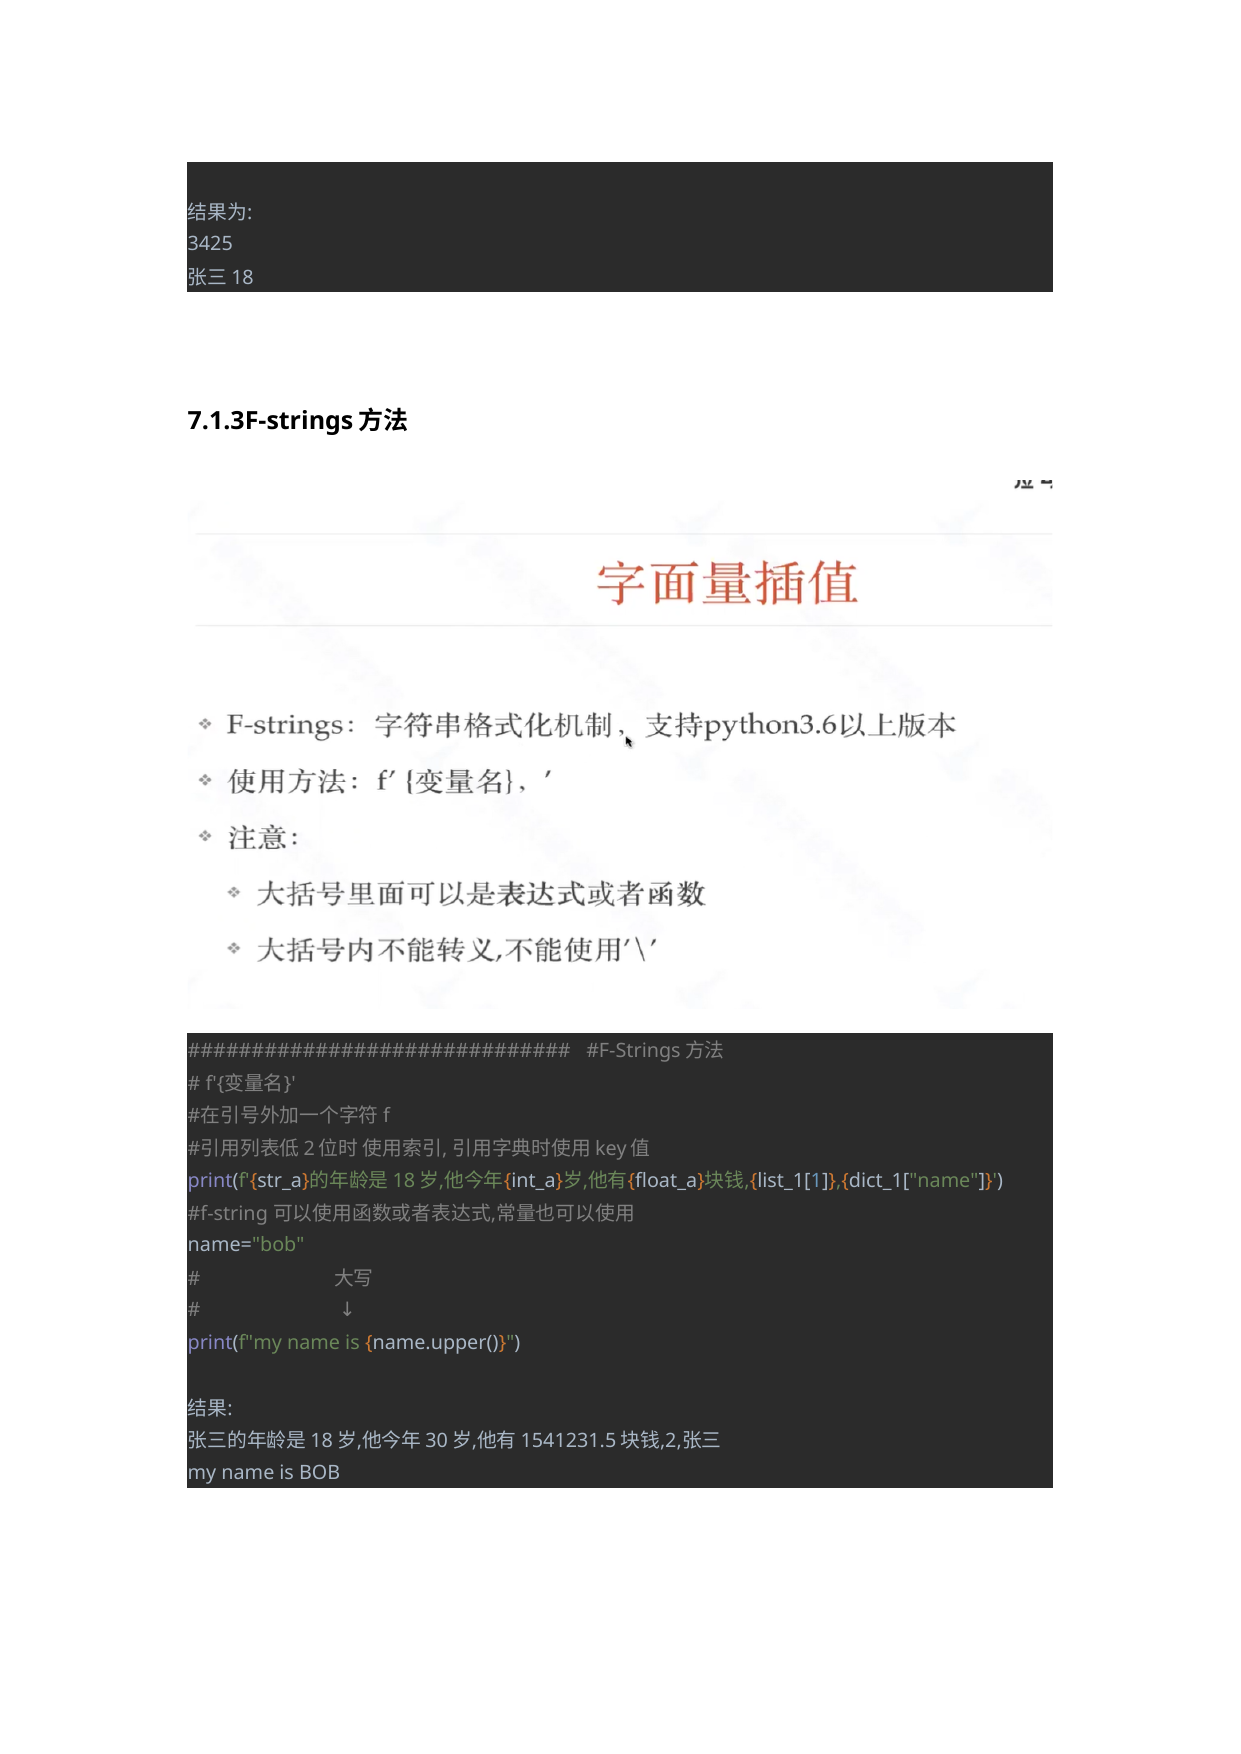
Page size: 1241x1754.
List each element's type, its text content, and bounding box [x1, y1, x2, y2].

text 结果为: [187, 194, 1053, 227]
text 3425 [187, 227, 1053, 259]
text 结果: [187, 1390, 1053, 1423]
picture [187, 480, 1053, 1009]
text 张三18 [187, 259, 1053, 292]
subtitle 7.1.3F-strings方法 [187, 386, 1053, 451]
text my name is BOB [187, 1455, 1053, 1488]
text ############################## #F-Strings方法 # f'{变量名}' #在引号外加一个字符 f #引用列表低2位时 使用索引, 引用字典时使用key值 print(f'{str_a}的年龄是18岁,他今年{int_a}岁,他有{float_a}块钱,{list_1[1]},{dict_1["name"]}') #f-string 可以使用函数或者表达式,常量也可以使用 name="bob" # 大写 # ↓ print(f"my name is {name.upper()}") [187, 1033, 1053, 1358]
text 张三的年龄是18岁,他今年30岁,他有1541231.5块钱,2,张三 [187, 1423, 1053, 1455]
